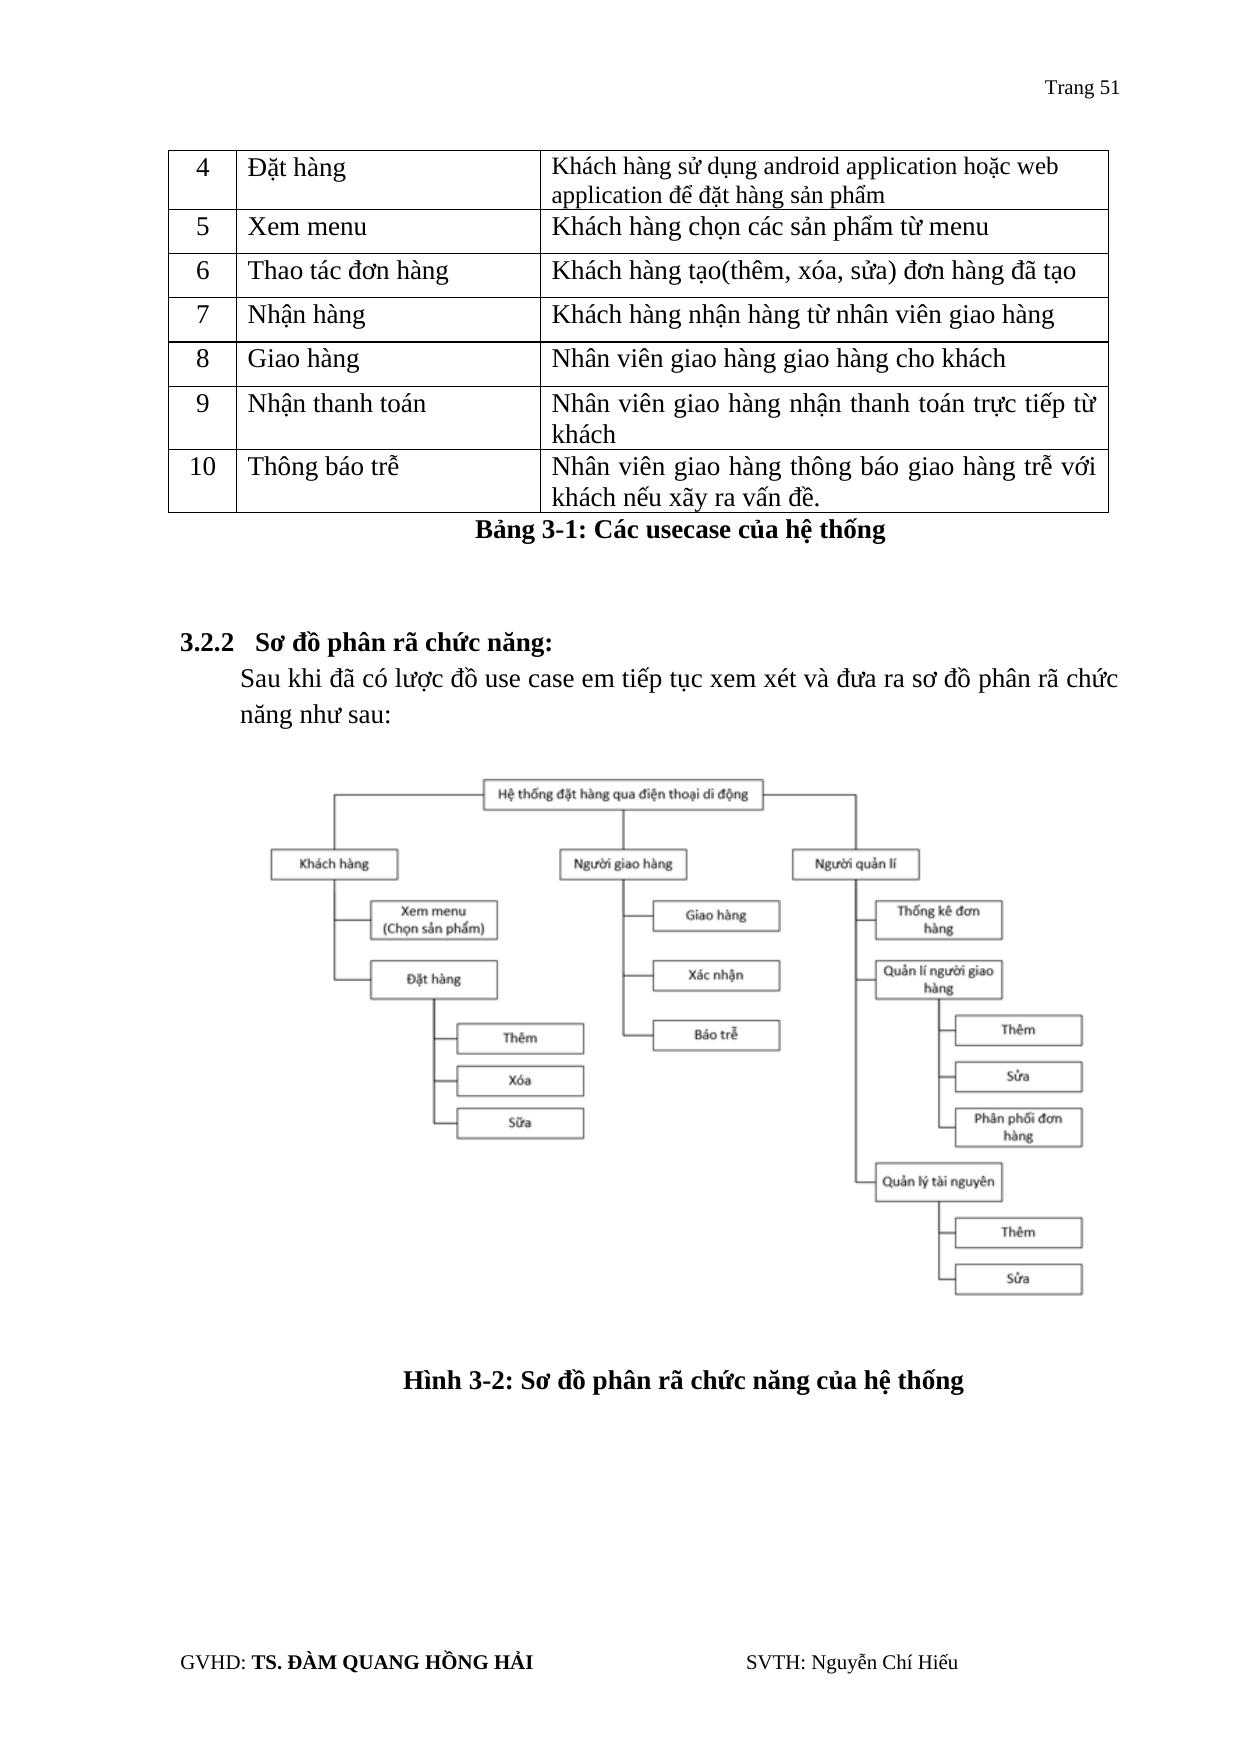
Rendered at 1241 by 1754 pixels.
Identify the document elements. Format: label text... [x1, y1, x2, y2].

table_cell 7 [169, 298, 236, 341]
table_cell Giao hàng [237, 343, 540, 386]
table_cell 10 [169, 450, 236, 512]
table_cell Nhận thanh toán [237, 387, 540, 449]
text Bảng 3-1: Các usecase của hệ thống [180, 513, 1120, 544]
table_cell Khách hàng sử dụng android application hoặc web application để đặt hàng sản phẩm [541, 151, 1108, 208]
table_cell 4 [169, 151, 236, 208]
table_cell Thông báo trễ [237, 450, 540, 512]
table_cell Khách hàng nhận hàng từ nhân viên giao hàng [541, 298, 1108, 341]
subtitle Sơ đồ phân rã chức năng: [180, 626, 1120, 658]
table_cell Xem menu [237, 210, 540, 253]
table_cell Nhân viên giao hàng thông báo giao hàng trễ với khách nếu xãy ra vấn đề. [541, 450, 1108, 512]
table_cell Khách hàng tạo(thêm, xóa, sửa) đơn hàng đã tạo [541, 254, 1108, 297]
table_cell 9 [169, 387, 236, 449]
table_cell Đặt hàng [237, 151, 540, 208]
table_cell Nhân viên giao hàng giao hàng cho khách [541, 343, 1108, 386]
text Hình 3-2: Sơ đồ phân rã chức năng của hệ thống [180, 1364, 1120, 1395]
text Sau khi đã có lược đồ use case em tiếp tục xem xét và đưa ra sơ đồ phân rã chức năng như sau: [240, 662, 1120, 729]
table_cell 6 [169, 254, 236, 297]
table_cell Khách hàng chọn các sản phẩm từ menu [541, 210, 1108, 253]
table_cell Nhân viên giao hàng nhận thanh toán trực tiếp từ khách [541, 387, 1108, 449]
table_cell 8 [169, 343, 236, 386]
table_cell Nhận hàng [237, 298, 540, 341]
table_cell Thao tác đơn hàng [237, 254, 540, 297]
table_cell 5 [169, 210, 236, 253]
picture [246, 754, 1114, 1339]
